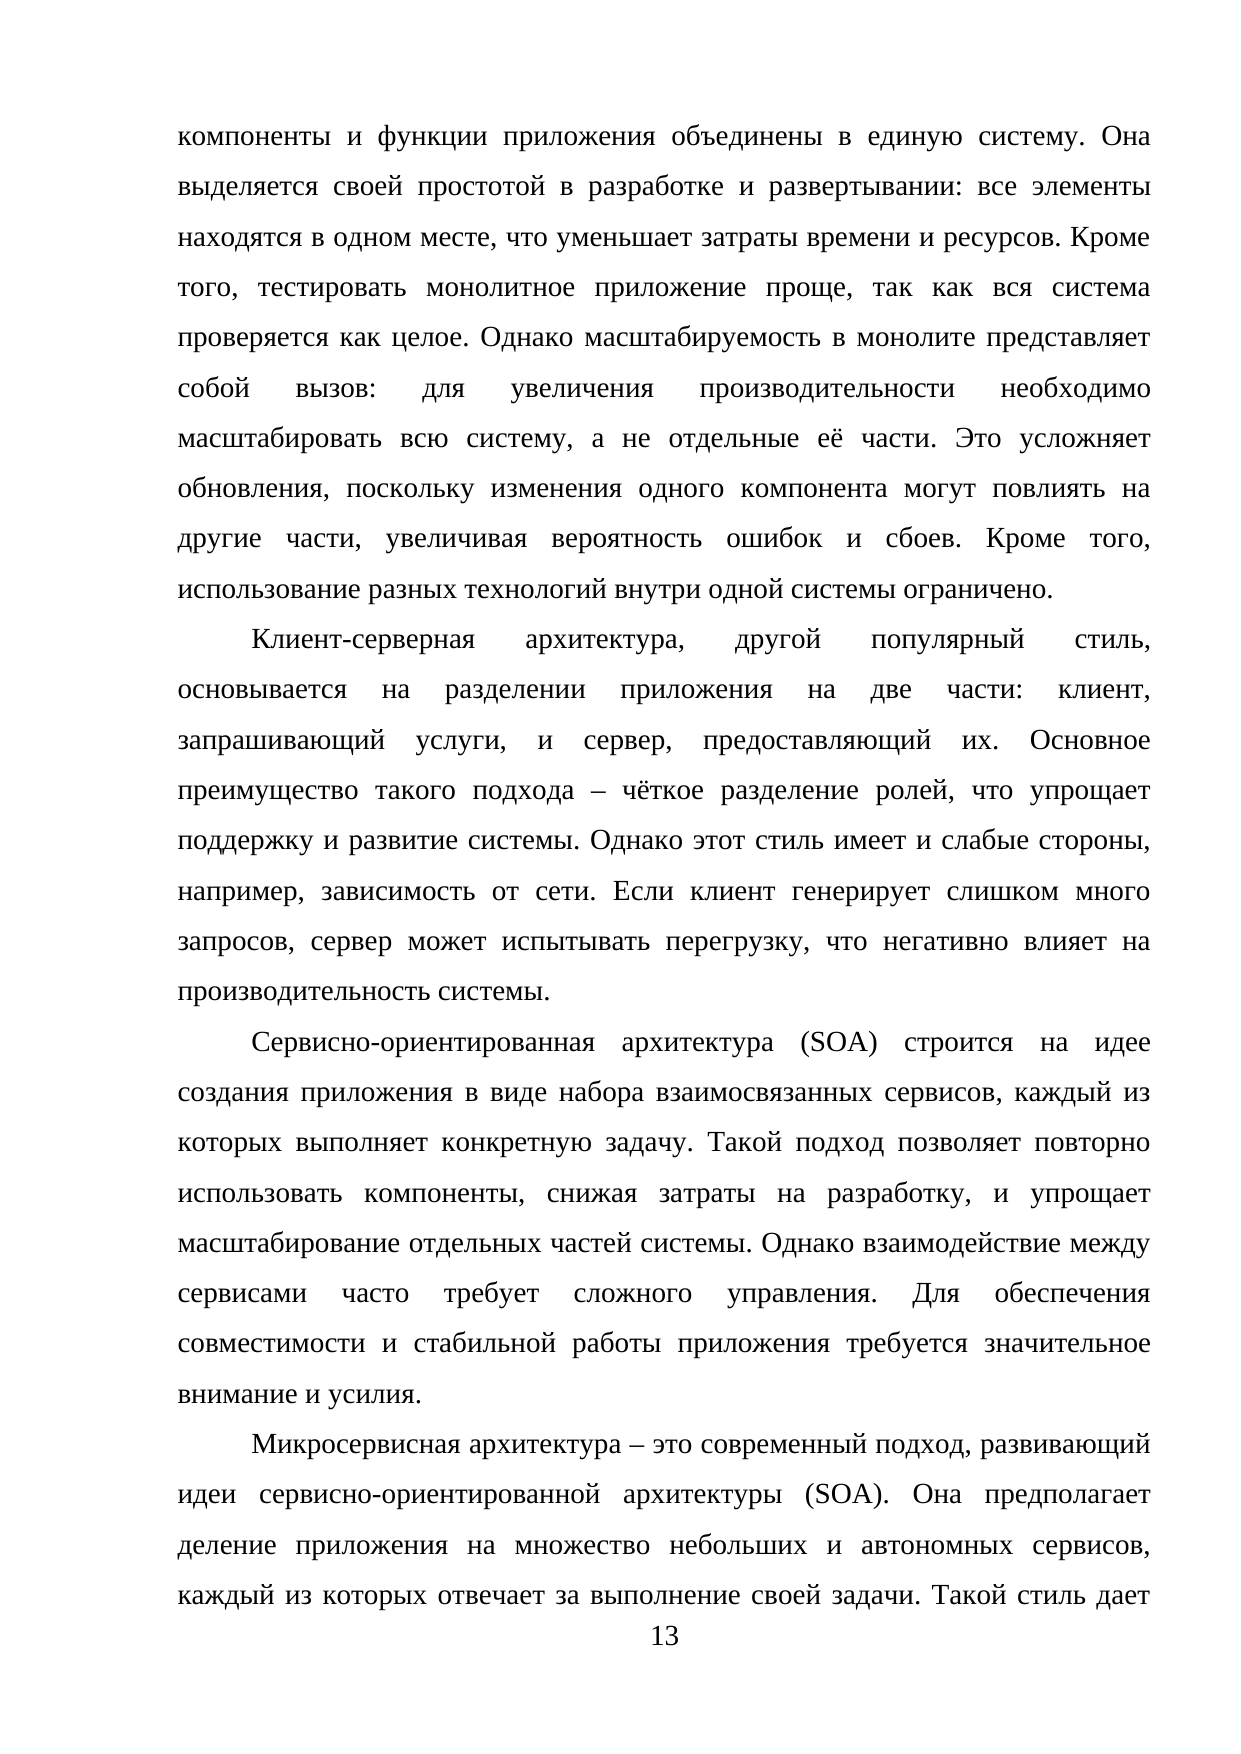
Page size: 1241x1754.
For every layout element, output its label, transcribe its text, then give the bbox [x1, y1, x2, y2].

text Клиент-серверная архитектура, другой популярный стиль, основывается на разделении приложения на две части: клиент, запрашивающий услуги, и сервер, предоставляющий их. Основное преимущество такого подхода – чёткое разделение ролей, что упрощает поддержку и развитие системы. Однако этот стиль имеет и слабые стороны, например, зависимость от сети. Если клиент генерирует слишком много запросов, сервер может испытывать перегрузку, что негативно влияет на производительность системы. [177, 621, 1152, 1007]
text Сервисно-ориентированная архитектура (SOA) строится на идее создания приложения в виде набора взаимосвязанных сервисов, каждый из которых выполняет конкретную задачу. Такой подход позволяет повторно использовать компоненты, снижая затраты на разработку, и упрощает масштабирование отдельных частей системы. Однако взаимодействие между сервисами часто требует сложного управления. Для обеспечения совместимости и стабильной работы приложения требуется значительное внимание и усилия. [177, 1024, 1152, 1409]
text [177, 1426, 1152, 1611]
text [177, 118, 1152, 604]
